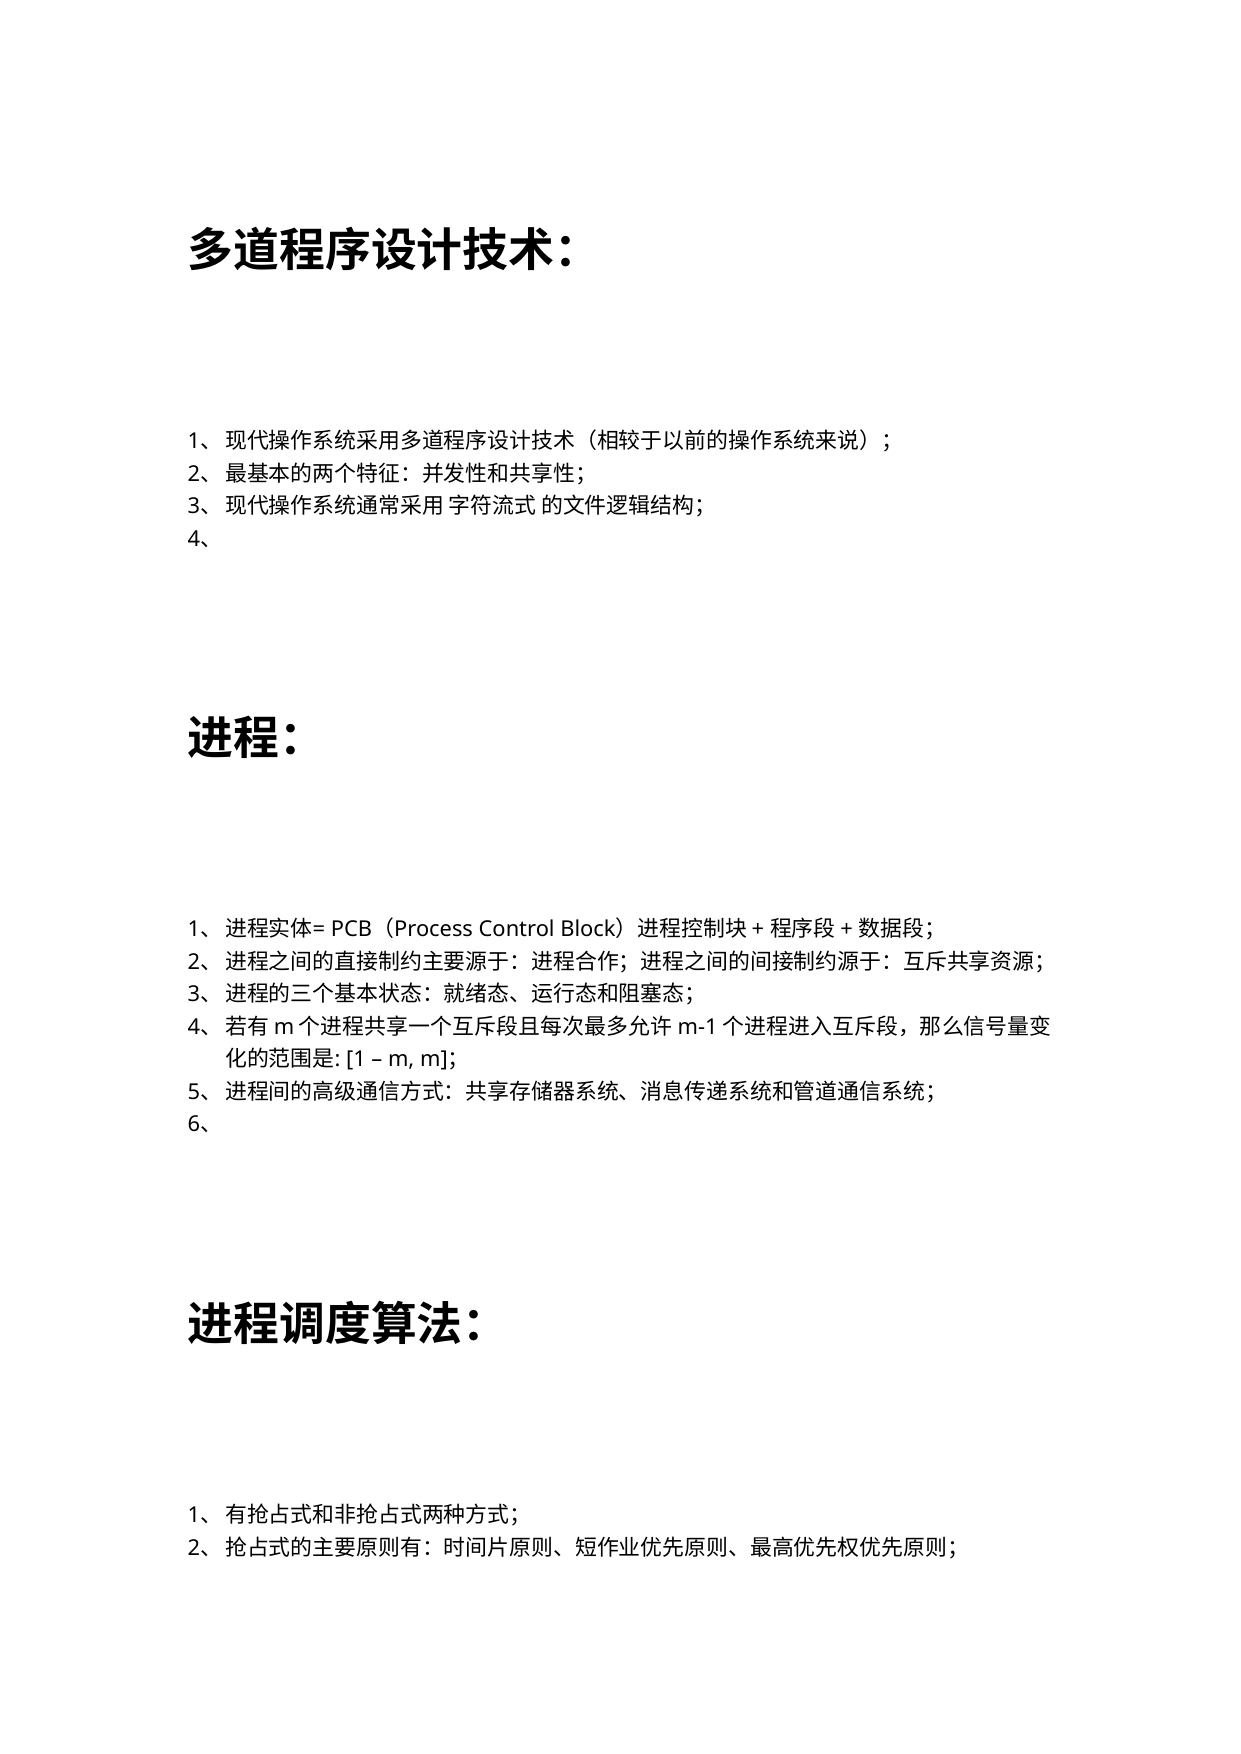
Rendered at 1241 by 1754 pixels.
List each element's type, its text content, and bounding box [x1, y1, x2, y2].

subtitle 进程： [187, 686, 1053, 783]
subtitle 进程调度算法： [187, 1272, 1053, 1369]
list 若有m个进程共享一个互斥段且每次最多允许m-1个进程进入互斥段，那么信号量变化的范围是: [1 – m, m]； [187, 1009, 1053, 1074]
list 现代操作系统采用多道程序设计技术（相较于以前的操作系统来说）； [187, 423, 1053, 455]
list 进程之间的直接制约主要源于：进程合作；进程之间的间接制约源于：互斥共享资源； [187, 944, 1053, 976]
list 进程实体= PCB（Process Control Block）进程控制块 + 程序段 + 数据段； [187, 911, 1053, 944]
list 进程间的高级通信方式：共享存储器系统、消息传递系统和管道通信系统； [187, 1074, 1053, 1106]
list 抢占式的主要原则有：时间片原则、短作业优先原则、最高优先权优先原则； [187, 1529, 1053, 1562]
list 进程的三个基本状态：就绪态、运行态和阻塞态； [187, 976, 1053, 1009]
list 最基本的两个特征：并发性和共享性； [187, 455, 1053, 488]
list 现代操作系统通常采用 字符流式 的文件逻辑结构； [187, 488, 1053, 520]
list 有抢占式和非抢占式两种方式； [187, 1497, 1053, 1529]
subtitle 多道程序设计技术： [187, 197, 1053, 295]
